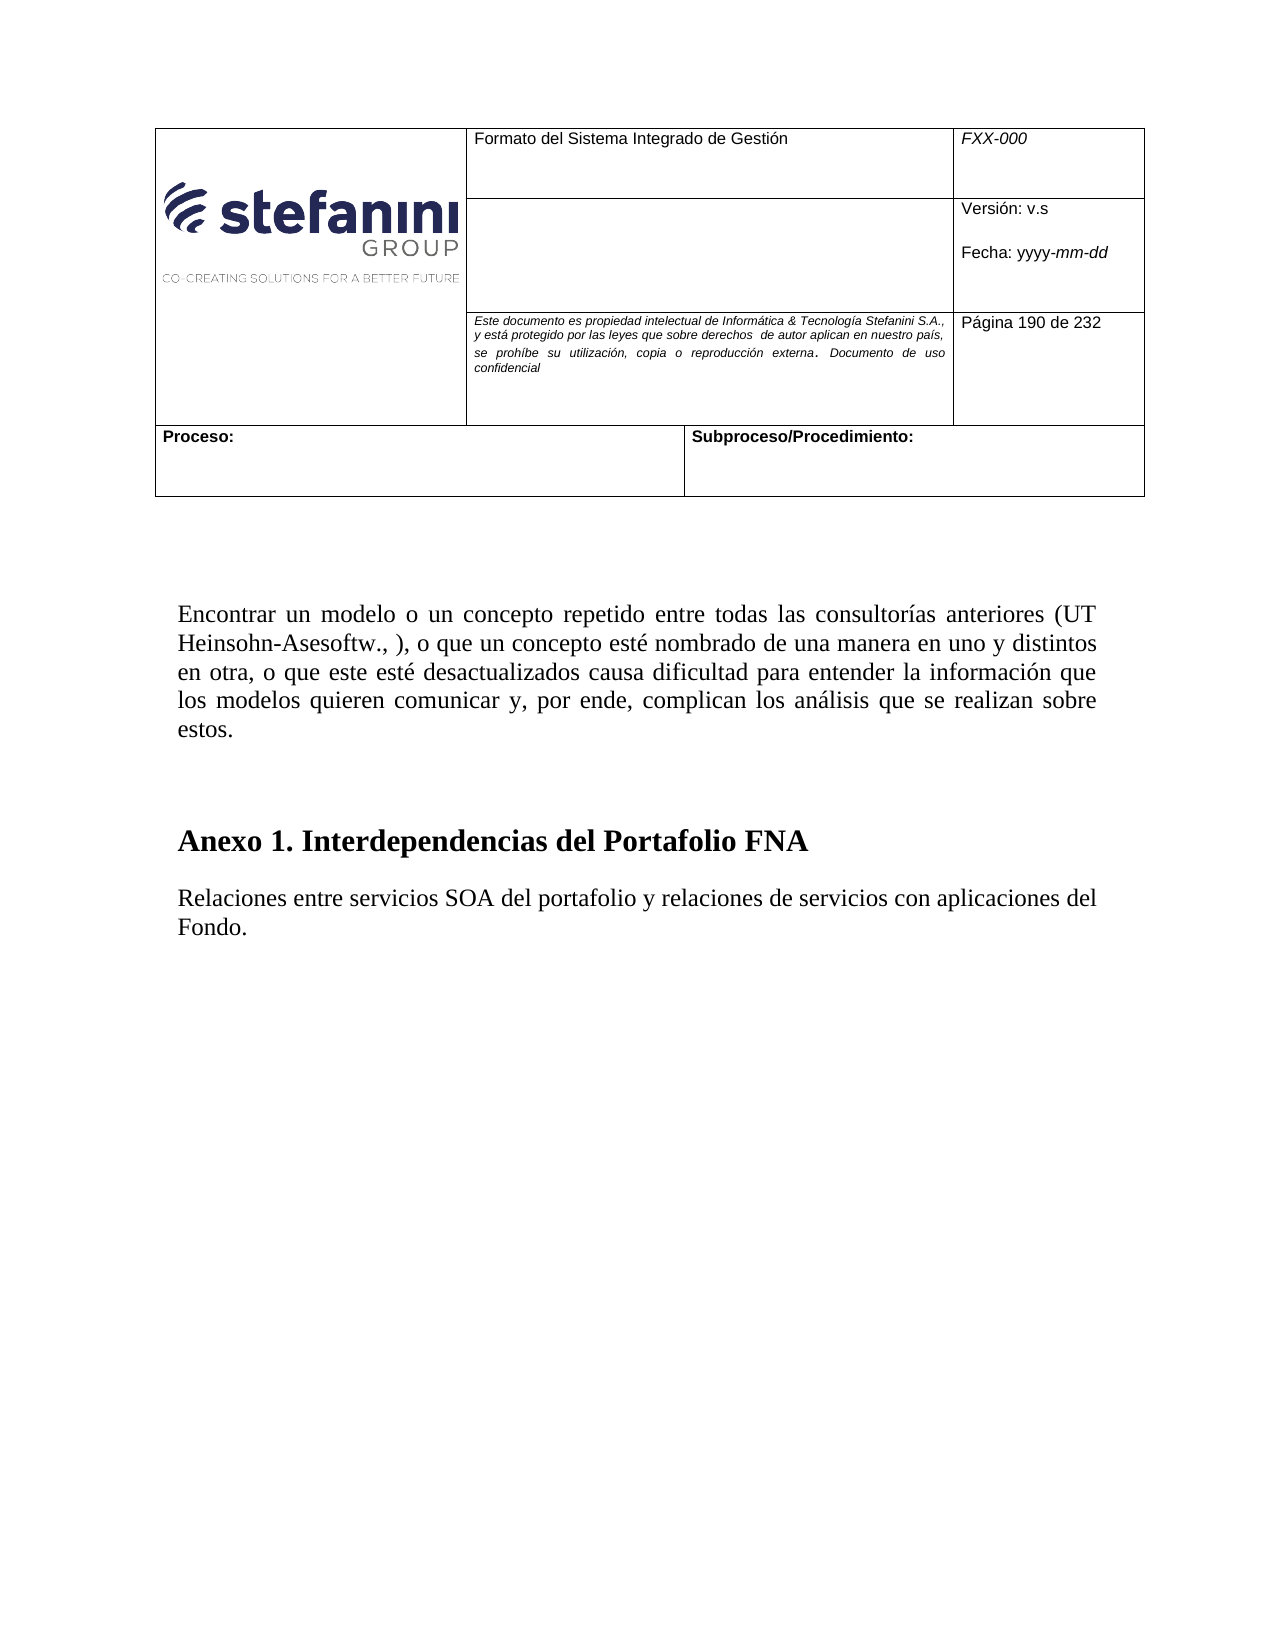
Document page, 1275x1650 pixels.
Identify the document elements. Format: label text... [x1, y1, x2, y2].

text Otra problemática de tipo general, porque agrava todas las anteriores, es que el repositorio de arquitectura del Fondo presenta redundancias y desactualizaciones que causan difucultades al entendimiento de los conceptos y modelos de arquitectura del FNA. Encontrar un modelo o un concepto repetido entre todas las consultorías anteriores (UT Heinsohn-Asesoftw., ), o que un concepto esté nombrado de una manera en uno y distintos en otra, o que este esté desactualizados causa dificultad para entender la información que los modelos quieren comunicar y, por ende, complican los análisis que se realizan sobre estos. [177, 599, 1098, 743]
picture [162, 182, 460, 286]
text Relaciones entre servicios SOA del portafolio y relaciones de servicios con aplicaciones del Fondo. [177, 883, 1098, 940]
subtitle Anexo 1. Interdependencias del Portafolio FNA [177, 822, 1098, 858]
